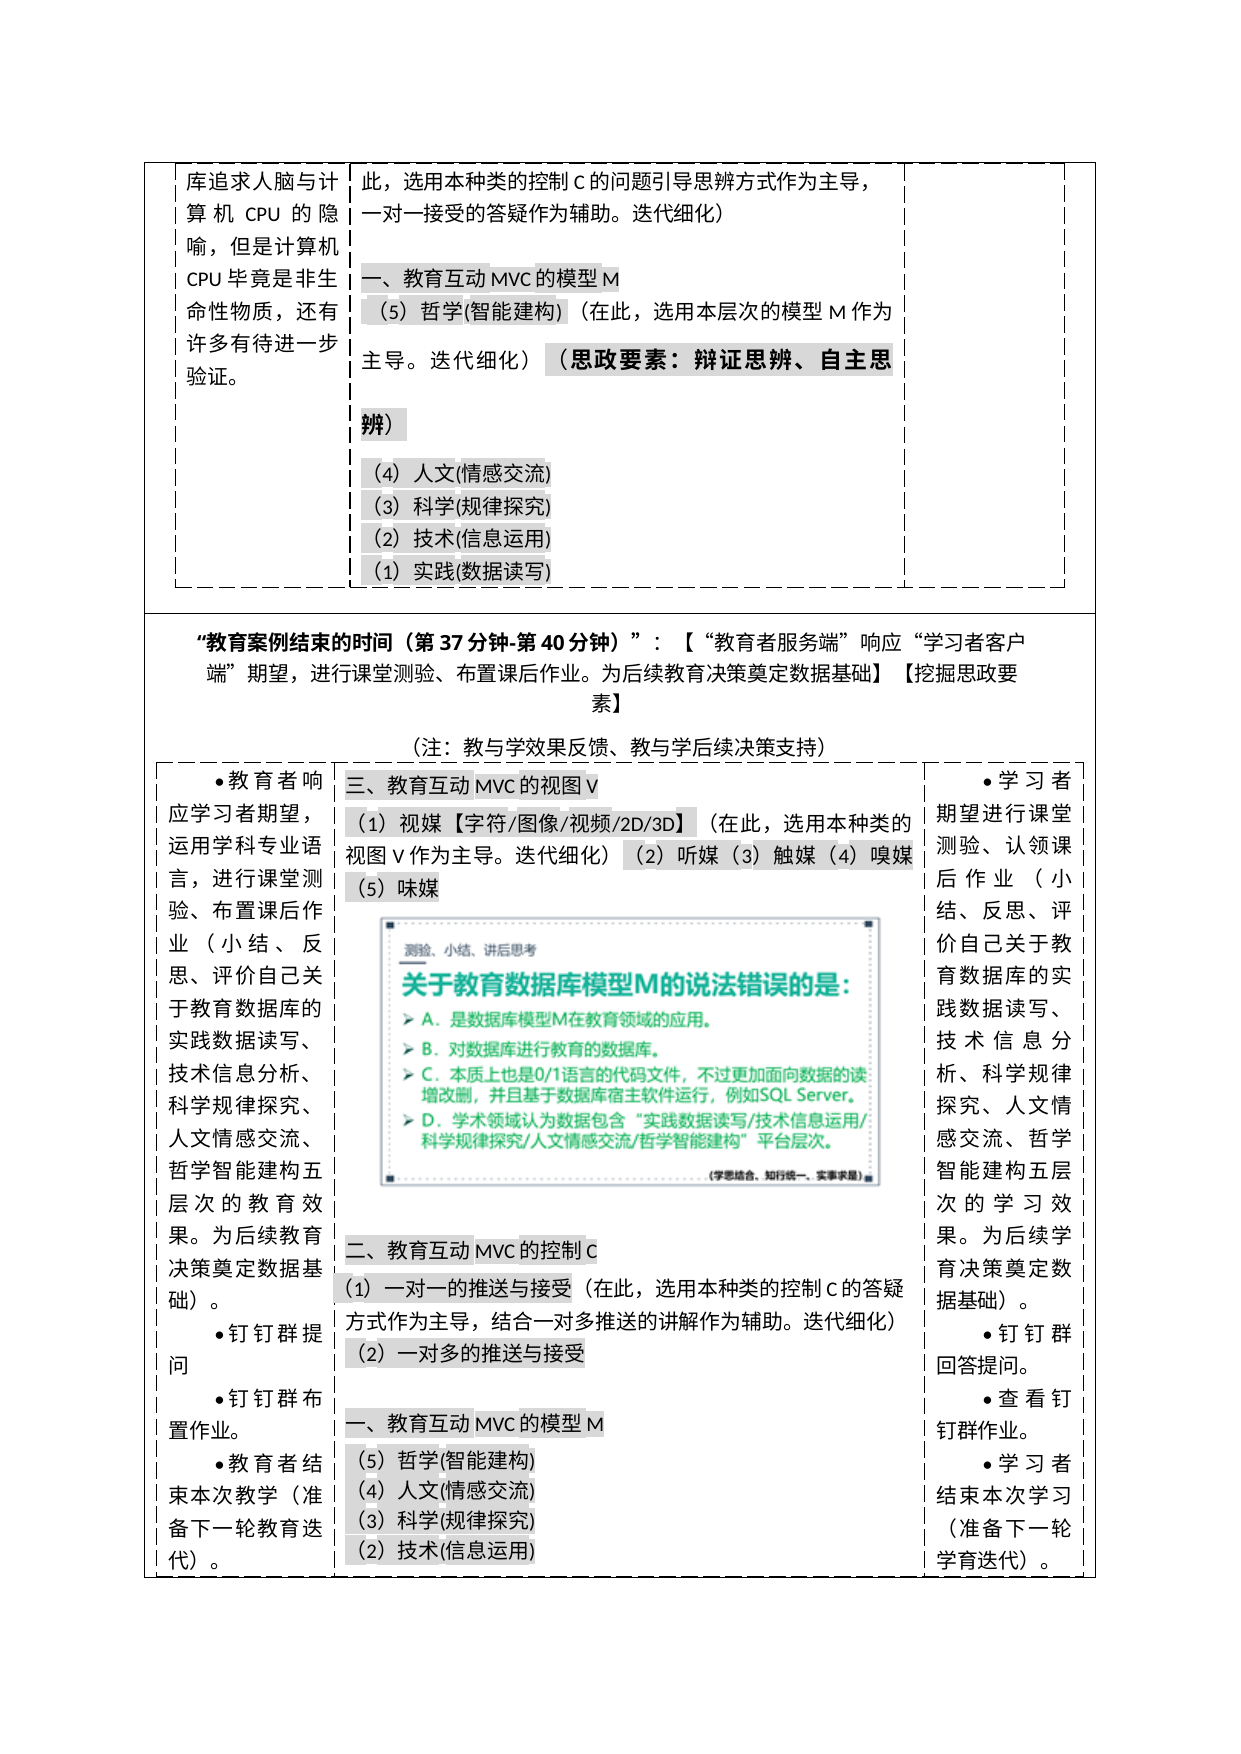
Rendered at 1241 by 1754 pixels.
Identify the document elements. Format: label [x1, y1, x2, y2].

table_cell [145, 614, 1095, 1577]
picture [366, 903, 895, 1201]
table_cell [145, 163, 1095, 613]
